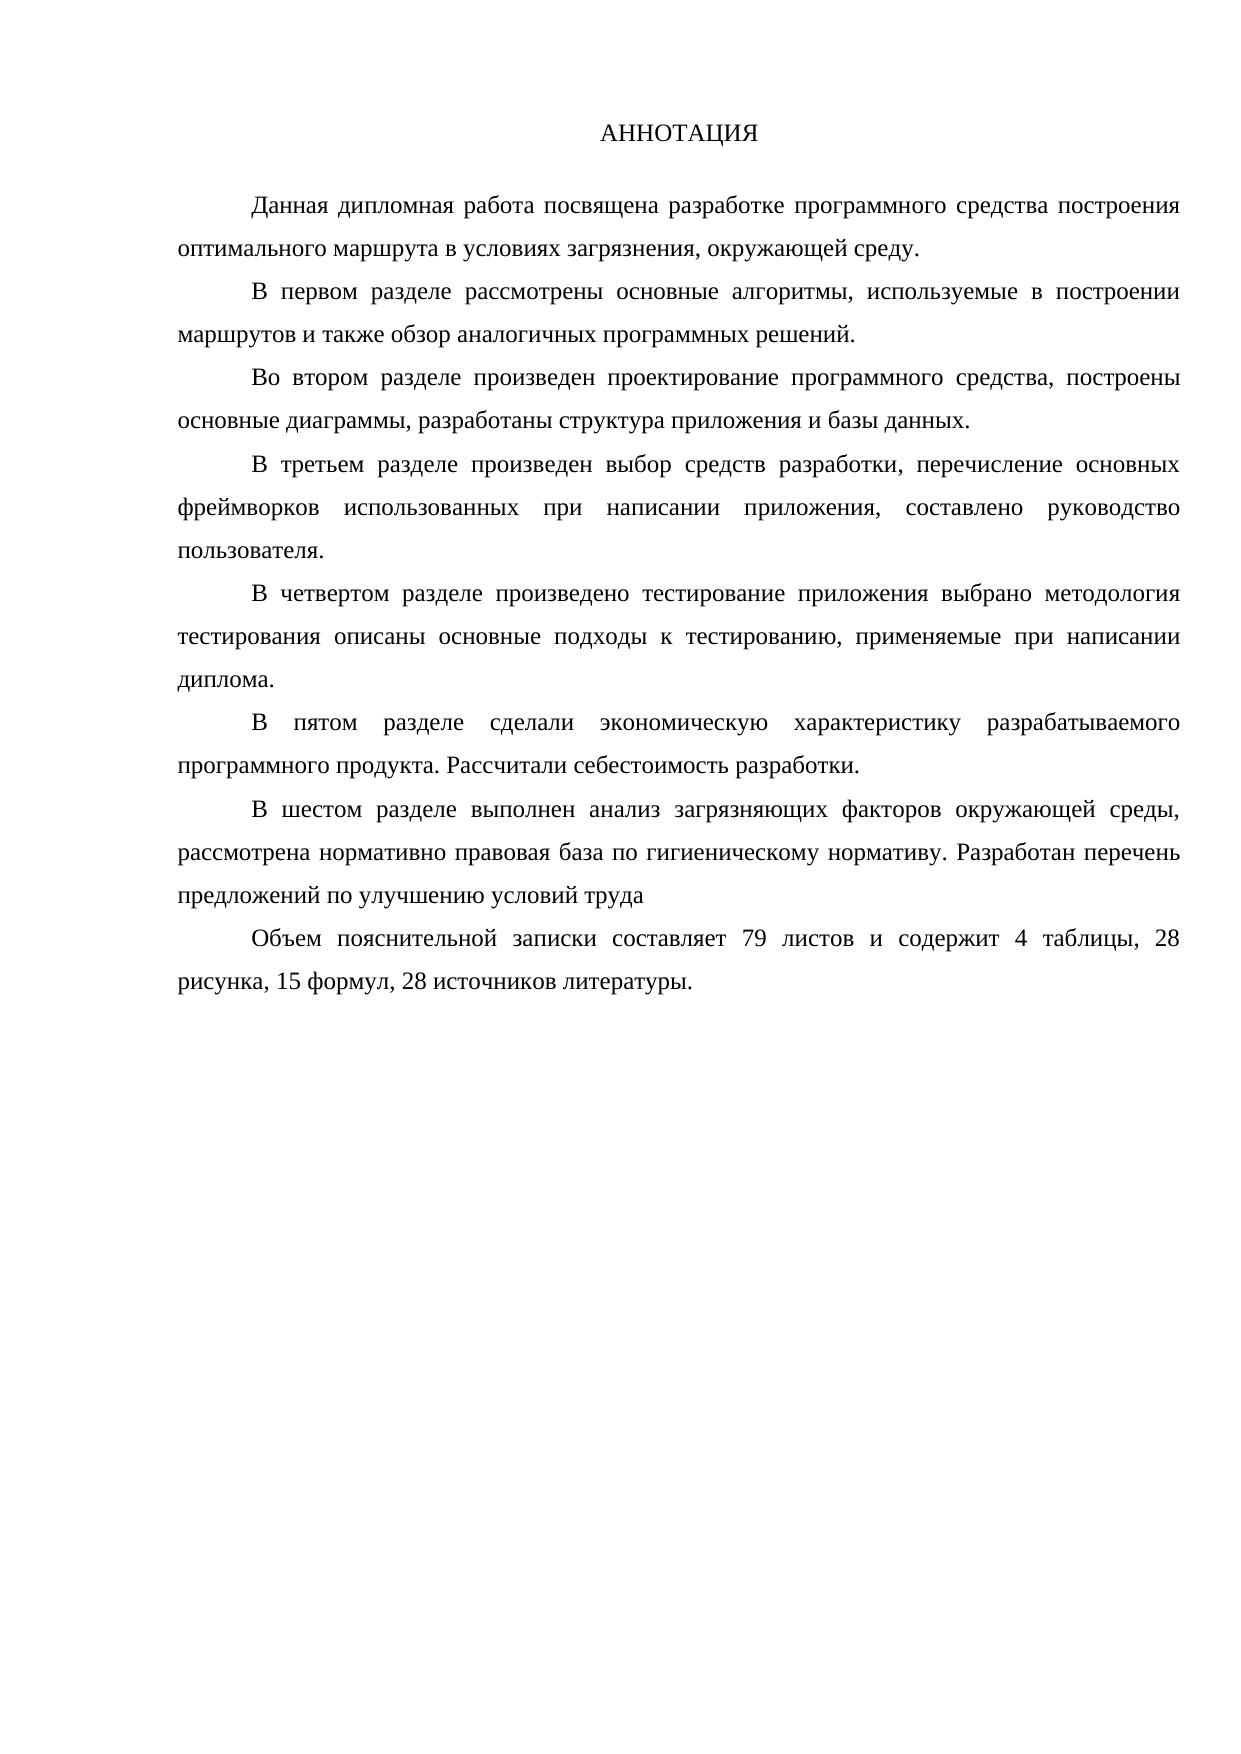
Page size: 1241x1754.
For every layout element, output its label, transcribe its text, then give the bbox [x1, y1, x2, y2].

text Во втором разделе произведен проектирование программного средства, построены основные диаграммы, разработаны структура приложения и базы данных. [177, 362, 1181, 434]
text В первом разделе рассмотрены основные алгоритмы, используемые в построении маршрутов и также обзор аналогичных программных решений. [177, 276, 1181, 348]
text АННОТАЦИЯ [177, 118, 1181, 147]
text В четвертом разделе произведено тестирование приложения выбрано методология тестирования описаны основные подходы к тестированию, применяемые при написании диплома. [177, 578, 1181, 693]
text В шестом разделе выполнен анализ загрязняющих факторов окружающей среды, рассмотрена нормативно правовая база по гигиеническому нормативу. Разработан перечень предложений по улучшению условий труда [177, 794, 1181, 909]
text Объем пояснительной записки составляет 79 листов и содержит 4 таблицы, 28 рисунка, 15 формул, 28 источников литературы. [177, 923, 1181, 995]
text Данная дипломная работа посвящена разработке программного средства построения оптимального маршрута в условиях загрязнения, окружающей среду. [177, 190, 1181, 262]
text В третьем разделе произведен выбор средств разработки, перечисление основных фреймворков использованных при написании приложения, составлено руководство пользователя. [177, 449, 1181, 564]
text В пятом разделе сделали экономическую характеристику разрабатываемого программного продукта. Рассчитали себестоимость разработки. [177, 707, 1181, 779]
